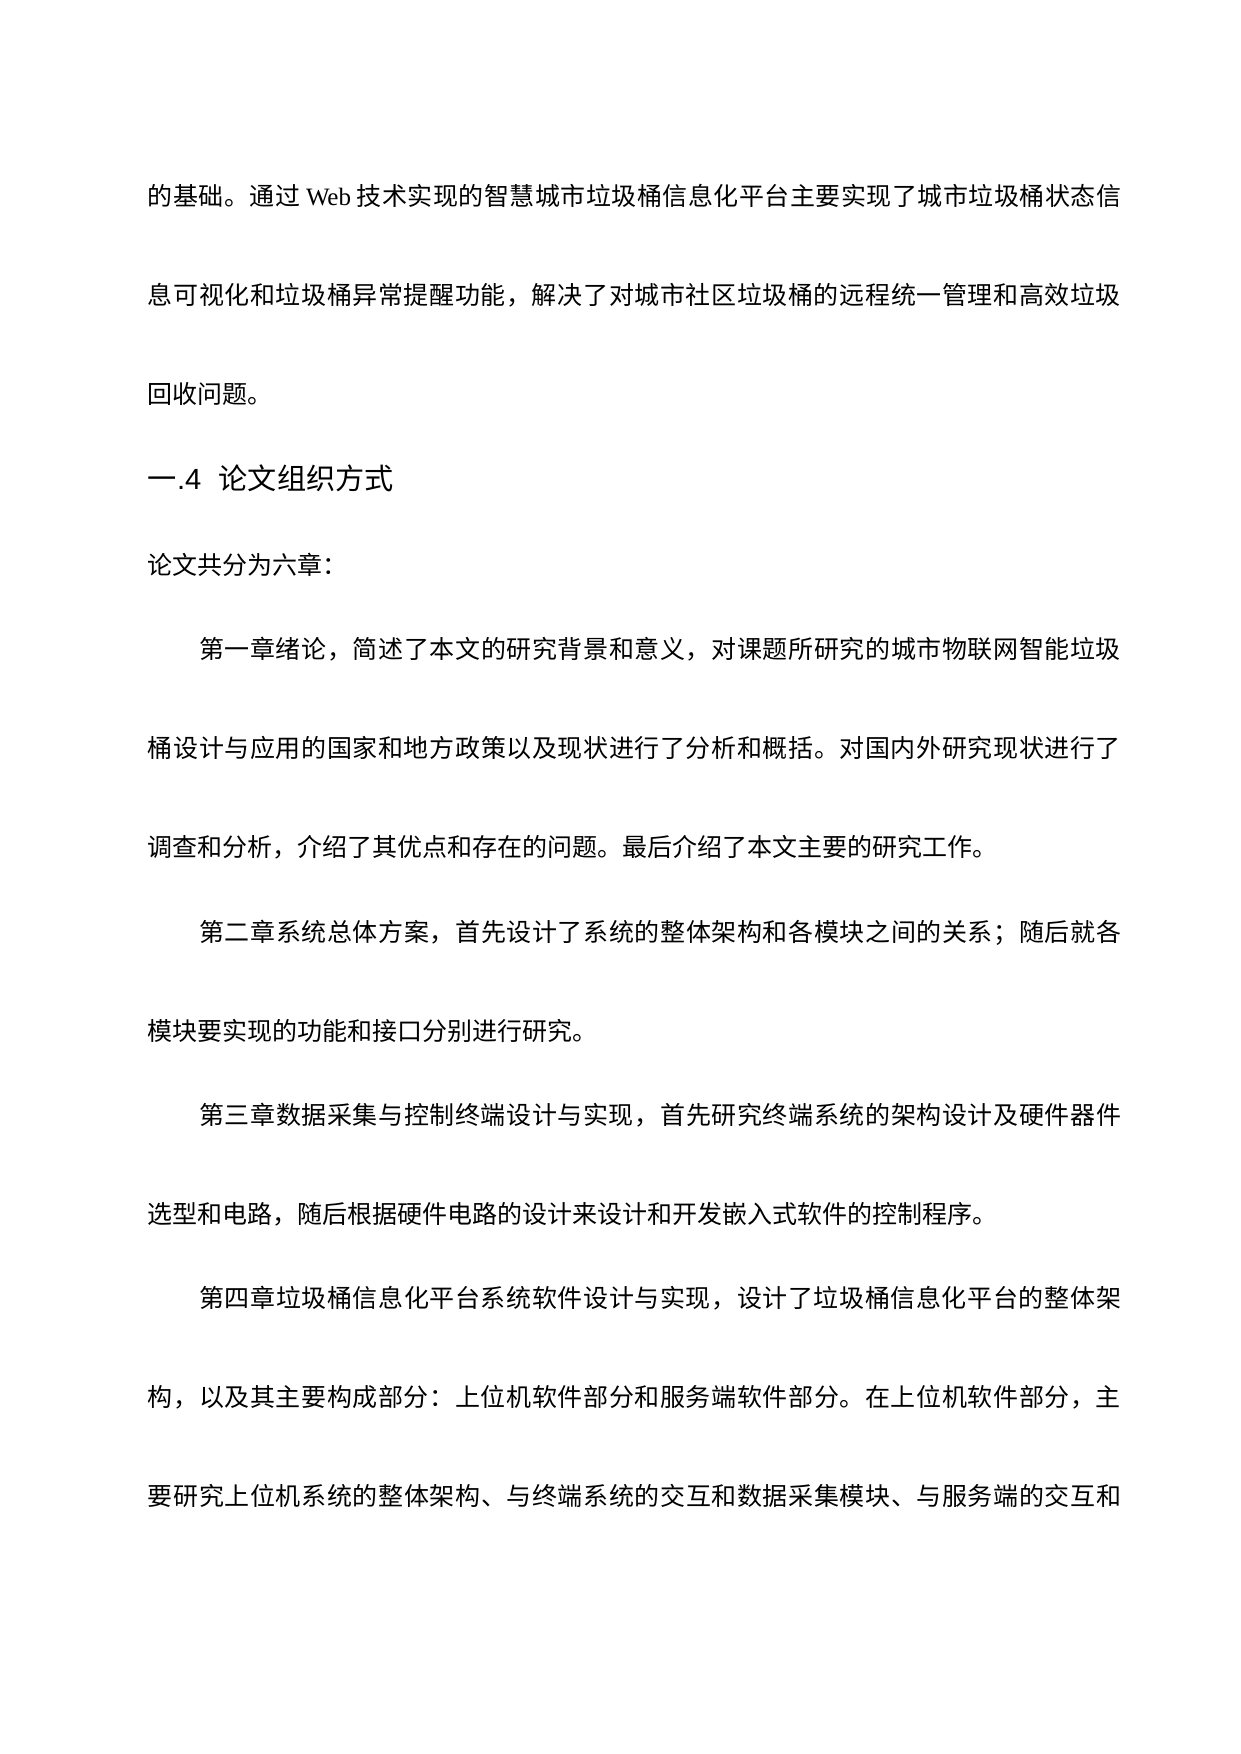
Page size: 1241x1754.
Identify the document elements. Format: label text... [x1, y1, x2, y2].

subtitle 论文组织方式 [148, 443, 1122, 509]
